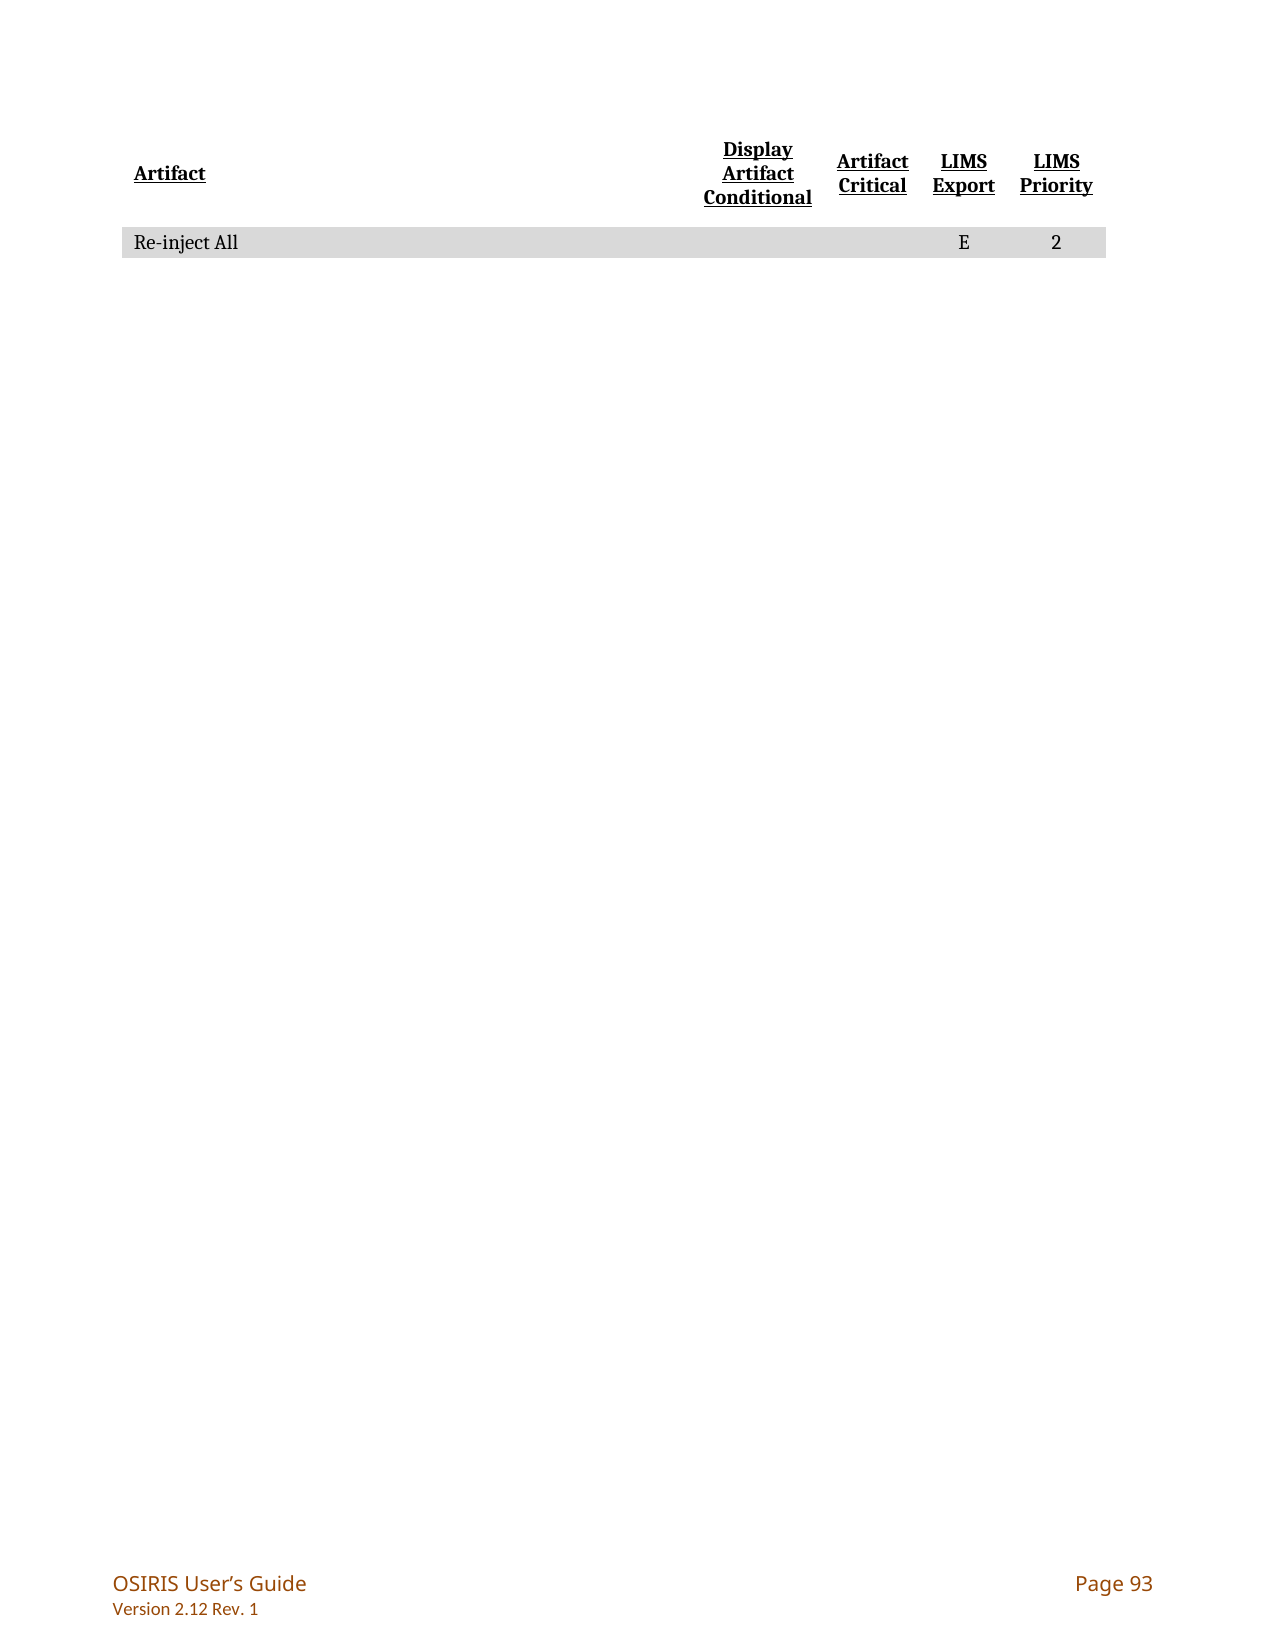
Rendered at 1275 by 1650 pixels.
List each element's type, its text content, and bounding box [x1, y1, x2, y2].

table_header Display Artifact Conditional [691, 120, 825, 227]
table_header LIMS Priority [1007, 120, 1106, 227]
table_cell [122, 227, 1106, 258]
table_header Artifact [122, 120, 691, 227]
table_header LIMS Export [920, 120, 1007, 227]
table_header Artifact Critical [825, 120, 920, 227]
